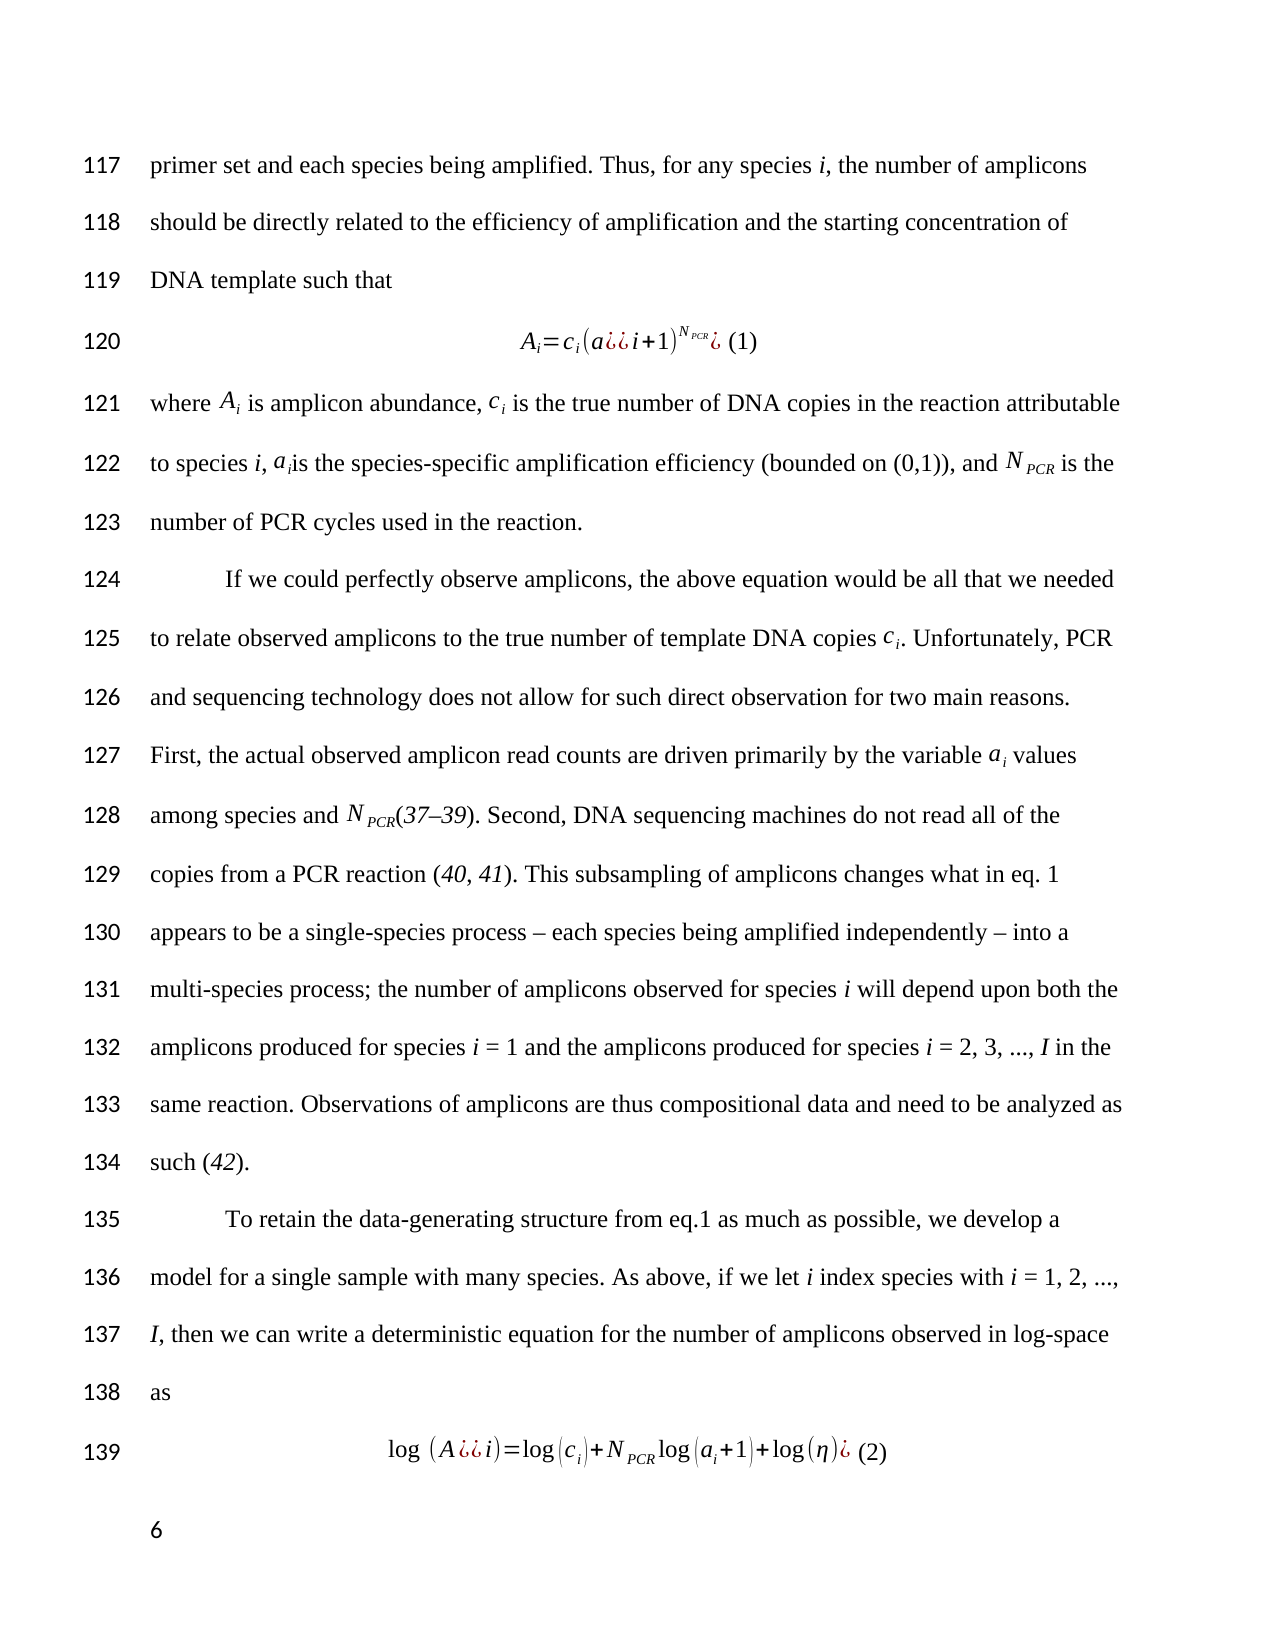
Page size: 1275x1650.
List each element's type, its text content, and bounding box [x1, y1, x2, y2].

text (2) [150, 1434, 1125, 1469]
text where is amplicon abundance, is the true number of DNA copies in the reaction attributable to species i, is the species-specific amplification efficiency (bounded on (0,1)), and is the number of PCR cycles used in the reaction. [150, 386, 1125, 535]
text If we could perfectly observe amplicons, the above equation would be all that we needed to relate observed amplicons to the true number of template DNA copies . Unfortunately, PCR and sequencing technology does not allow for such direct observation for two main reasons. First, the actual observed amplicon read counts are driven primarily by the variable values among species and (37–39). Second, DNA sequencing machines do not read all of the copies from a PCR reaction (40, 41). This subsampling of amplicons changes what in eq. 1 appears to be a single-species process – each species being amplified independently – into a multi-species process; the number of amplicons observed for species i will depend upon both the amplicons produced for species i = 1 and the amplicons produced for species i = 2, 3, ..., I in the same reaction. Observations of amplicons are thus compositional data and need to be analyzed as such (42). [150, 564, 1125, 1176]
text (1) [150, 322, 1125, 358]
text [150, 150, 1125, 294]
text To retain the data-generating structure from eq.1 as much as possible, we develop a model for a single sample with many species. As above, if we let i index species with i = 1, 2, ..., I, then we can write a deterministic equation for the number of amplicons observed in log-space as [150, 1204, 1125, 1406]
